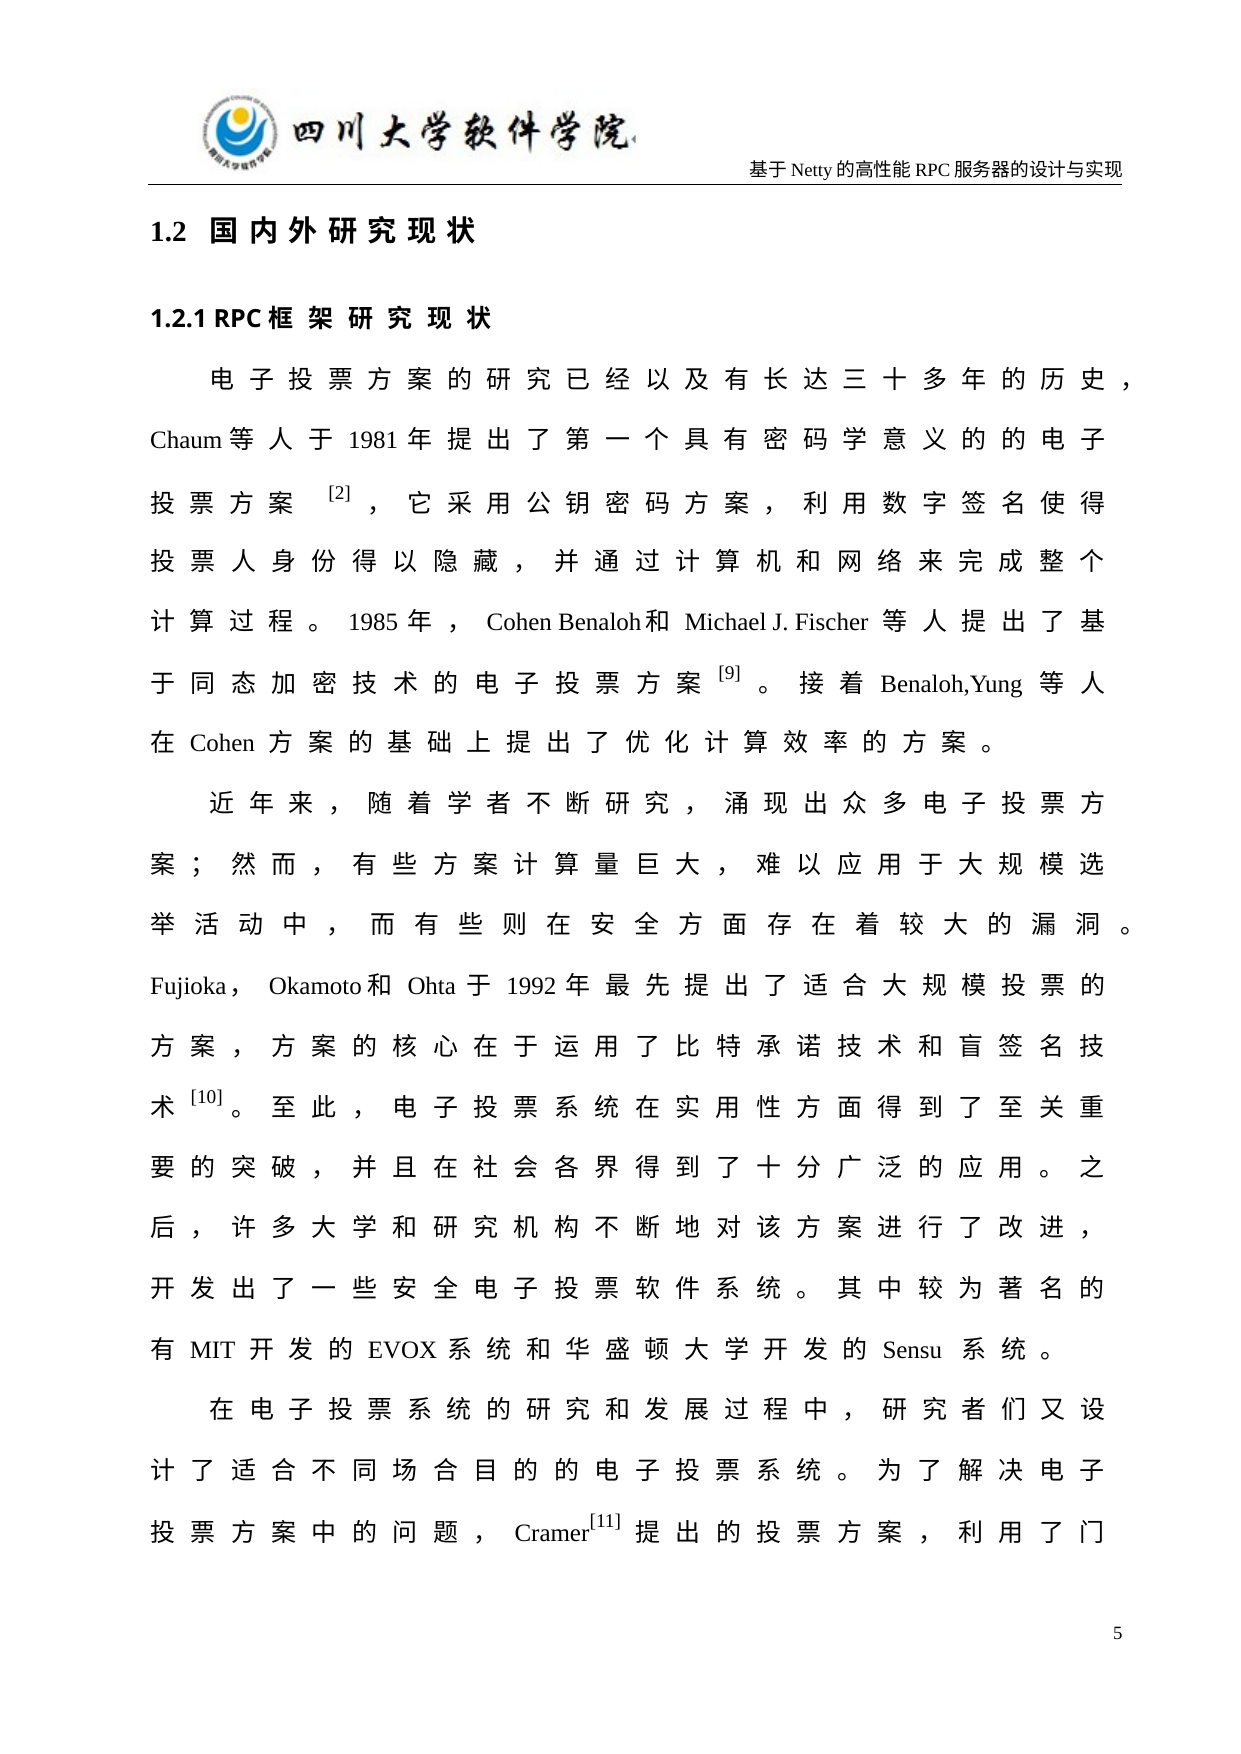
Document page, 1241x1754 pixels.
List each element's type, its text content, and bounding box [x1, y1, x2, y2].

picture [197, 88, 639, 177]
subtitle 国内外研究现状 [150, 198, 1120, 259]
text 电子投票方案的研究已经以及有长达三十多年的历史，Chaum等人于1981年提出了第一个具有密码学意义的的电子投票方案 [2]，它采用公钥密码方案，利用数字签名使得投票人身份得以隐藏，并通过计算机和网络来完成整个计算过程。1985年，Cohen Benaloh和Michael J. Fischer等人提出了基于同态加密技术的电子投票方案[9]。接着Benaloh,Yung等人在Cohen方案的基础上提出了优化计算效率的方案。 [150, 347, 1120, 771]
subtitle 1.2.1 RPC框架研究现状 [150, 286, 1120, 347]
text 近年来，随着学者不断研究，涌现出众多电子投票方案；然而，有些方案计算量巨大，难以应用于大规模选举活动中，而有些则在安全方面存在着较大的漏洞。Fujioka，Okamoto和Ohta于1992年最先提出了适合大规模投票的方案，方案的核心在于运用了比特承诺技术和盲签名技术[10]。至此，电子投票系统在实用性方面得到了至关重要的突破，并且在社会各界得到了十分广泛的应用。之后，许多大学和研究机构不断地对该方案进行了改进，开发出了一些安全电子投票软件系统。其中较为著名的有MIT开发的EVOX系统和华盛顿大学开发的Sensu系统。 [150, 771, 1120, 1377]
